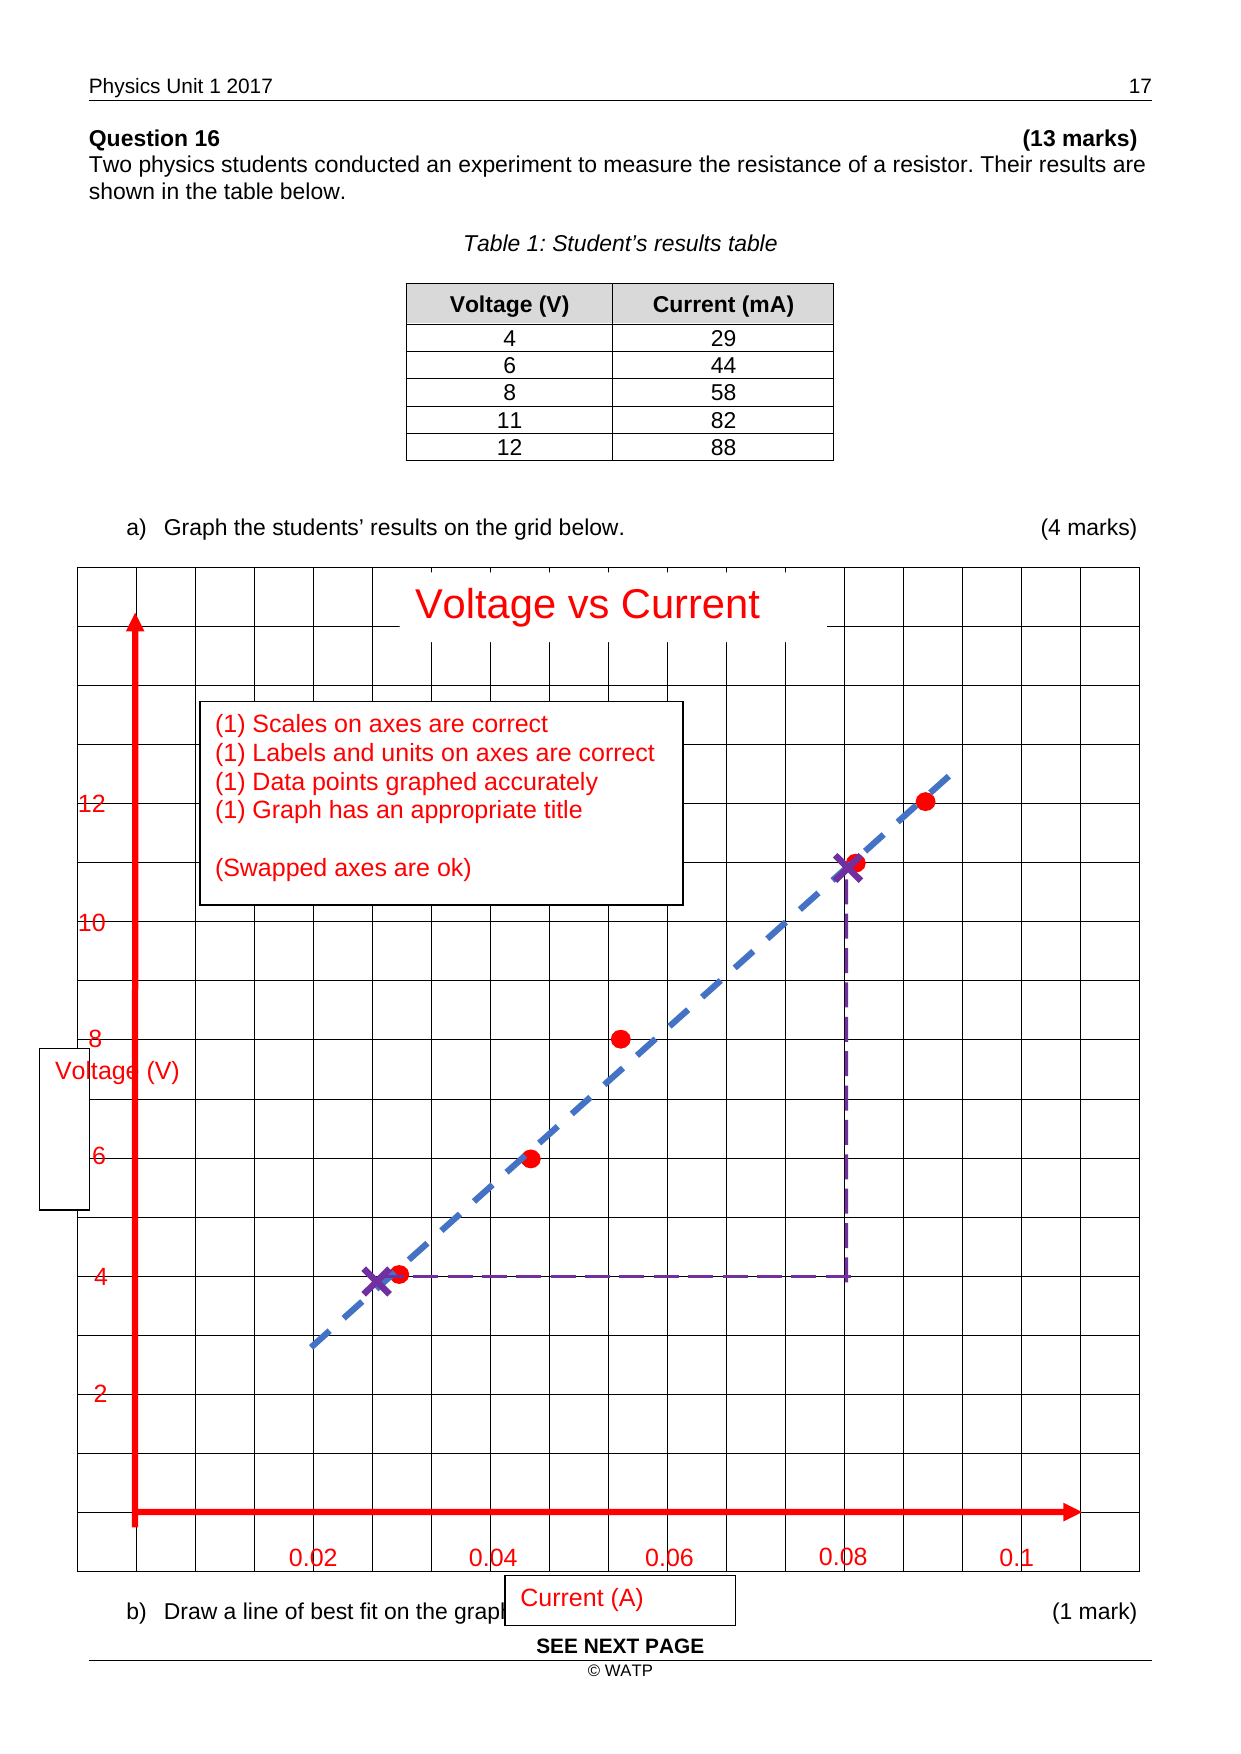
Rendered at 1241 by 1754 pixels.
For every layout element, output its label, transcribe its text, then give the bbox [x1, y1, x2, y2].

table_cell [963, 1454, 1021, 1508]
table_cell [609, 686, 667, 701]
table_cell [904, 1040, 962, 1098]
table_cell [550, 1454, 608, 1508]
table_cell [786, 745, 844, 803]
table_cell [963, 922, 1021, 980]
table_header [432, 568, 490, 572]
table_cell [491, 1395, 549, 1453]
table_cell [786, 1454, 844, 1508]
table_cell [432, 1516, 490, 1571]
table_cell [491, 1100, 549, 1157]
table_header [963, 568, 1021, 626]
table_cell [904, 686, 962, 744]
table_header [1081, 568, 1139, 626]
table_header [196, 568, 254, 626]
table_cell [668, 686, 726, 744]
table_cell [491, 1516, 549, 1571]
table_cell [139, 1100, 195, 1157]
table_cell [963, 804, 1021, 862]
table_cell [904, 922, 962, 980]
table_cell [963, 981, 1021, 1039]
table_cell [609, 1336, 667, 1394]
table_cell [963, 1040, 1021, 1098]
table_cell [78, 922, 132, 980]
text Question 16 (13 marks) [89, 125, 1152, 151]
table_cell [314, 1454, 372, 1508]
table_cell [845, 804, 903, 862]
table_cell 11 [407, 407, 612, 433]
table_cell [727, 1218, 785, 1276]
table_cell [314, 1395, 372, 1453]
table_cell [786, 686, 844, 744]
table_cell [314, 686, 372, 701]
table_cell [1081, 981, 1139, 1039]
table_cell [139, 1040, 195, 1098]
table_cell [432, 922, 490, 980]
table_cell [904, 627, 962, 685]
table_cell [786, 1277, 844, 1335]
table_cell [963, 686, 1021, 744]
table_cell [314, 1336, 372, 1394]
text Table 1: Student’s results table [89, 230, 1152, 257]
table_cell [904, 745, 962, 803]
table_cell [904, 1100, 962, 1157]
table_cell [845, 863, 903, 921]
table_cell [255, 1516, 313, 1571]
table_cell [196, 1218, 254, 1276]
table_cell [786, 1218, 844, 1276]
table_cell [727, 745, 785, 803]
table_cell [373, 981, 431, 1039]
table_cell [668, 1040, 726, 1098]
table_cell [1081, 863, 1139, 921]
table_cell [904, 1336, 962, 1394]
table_cell [373, 1336, 431, 1394]
table_cell [786, 1159, 844, 1217]
table_cell [432, 906, 490, 921]
table_cell [684, 804, 726, 862]
table_cell [196, 922, 254, 980]
table_header [904, 568, 962, 626]
table_cell [78, 1395, 131, 1453]
table_cell [196, 686, 254, 744]
table_cell [845, 686, 903, 744]
text Two physics students conducted an experiment to measure the resistance of a resistor. Their results are shown in the table below. [89, 151, 1152, 204]
table_cell 88 [613, 434, 833, 460]
table_cell [314, 627, 372, 685]
table_cell [432, 1277, 490, 1335]
table_cell [373, 1100, 431, 1157]
table_cell [550, 1277, 608, 1335]
table_cell [727, 981, 785, 1039]
table_cell [314, 1277, 372, 1335]
table_header [78, 568, 136, 626]
table_cell [550, 643, 608, 685]
table_cell [668, 863, 726, 921]
table_cell [550, 1218, 608, 1276]
table_cell 44 [613, 352, 833, 378]
table_cell [609, 906, 667, 921]
table_cell [550, 1336, 608, 1394]
table_cell [786, 981, 844, 1039]
table_cell [78, 1277, 131, 1335]
table_cell [196, 1395, 254, 1453]
table_cell [255, 1336, 313, 1394]
table_cell [1081, 1040, 1139, 1098]
table_cell [668, 1159, 726, 1217]
table_cell [550, 981, 608, 1039]
table_cell [196, 1100, 254, 1157]
table_cell [491, 1159, 549, 1217]
table_header Current (mA) [613, 284, 833, 323]
table_cell [727, 1454, 785, 1508]
table_cell [78, 745, 132, 803]
table_cell [139, 1159, 195, 1217]
table_cell [139, 922, 195, 980]
table_cell [1081, 1218, 1139, 1276]
table_cell [78, 686, 132, 744]
table_cell [845, 1277, 903, 1335]
table_cell [432, 1395, 490, 1453]
table_cell [609, 1395, 667, 1453]
table_cell [904, 863, 962, 921]
table_header [137, 568, 195, 626]
table_cell [314, 1040, 372, 1098]
table_cell [1022, 1159, 1080, 1217]
table_cell [1081, 1336, 1139, 1394]
table_cell [550, 1516, 608, 1571]
table_cell [196, 1040, 254, 1098]
table_cell [491, 1040, 549, 1098]
table_cell [727, 1516, 785, 1571]
table_cell [845, 1516, 903, 1571]
table_cell [963, 863, 1021, 921]
table_cell [684, 745, 726, 803]
table_cell [139, 863, 195, 921]
table_cell [139, 1277, 195, 1335]
table_cell [1081, 1159, 1139, 1217]
table_cell [963, 627, 1021, 685]
table_cell [668, 1277, 726, 1335]
table_cell [78, 1159, 131, 1217]
table_cell [432, 1454, 490, 1508]
table_cell [904, 1218, 962, 1276]
table_cell [1081, 1454, 1139, 1512]
table_cell [491, 686, 549, 701]
table_cell [963, 1218, 1021, 1276]
table_header [727, 568, 785, 572]
table_cell [845, 1159, 903, 1217]
table_cell [78, 863, 132, 921]
table_cell [786, 627, 844, 685]
table_cell [139, 804, 195, 862]
table_cell [904, 1277, 962, 1335]
table_cell [1022, 745, 1080, 803]
table_cell [727, 1336, 785, 1394]
table_cell [1022, 804, 1080, 862]
table_cell [90, 1100, 131, 1157]
table_cell [373, 686, 431, 701]
table_cell [845, 1454, 903, 1508]
table_cell [963, 1159, 1021, 1217]
table_cell [668, 981, 726, 1039]
table_cell [786, 1040, 844, 1098]
table_cell [78, 1454, 131, 1512]
table_cell [668, 1454, 726, 1508]
table_cell [963, 1277, 1021, 1335]
table_cell [845, 1040, 903, 1098]
table_cell 4 [407, 325, 612, 351]
table_cell [668, 922, 726, 980]
table_cell [609, 1516, 667, 1571]
table_cell [727, 804, 785, 862]
table_cell [139, 1336, 195, 1394]
table_cell [904, 1454, 962, 1508]
table_cell [255, 1040, 313, 1098]
table_header [550, 568, 608, 572]
table_cell [491, 1336, 549, 1394]
table_cell [373, 1159, 431, 1217]
table_cell [550, 1100, 608, 1157]
table_cell [432, 1336, 490, 1394]
table_cell [255, 1277, 313, 1335]
table_cell [314, 981, 372, 1039]
table_cell [196, 1516, 254, 1571]
table_header Voltage (V) [407, 284, 612, 323]
table_cell [78, 1218, 131, 1276]
table_cell [373, 906, 431, 921]
table_cell [314, 922, 372, 980]
table_cell [432, 1100, 490, 1157]
table_cell [139, 627, 195, 685]
table_cell [373, 1277, 431, 1335]
table_cell [845, 1395, 903, 1453]
table_cell [255, 1454, 313, 1508]
table_cell [255, 627, 313, 685]
table_cell [373, 1395, 431, 1453]
table_cell [255, 981, 313, 1039]
table_cell [609, 1100, 667, 1157]
table_header [609, 568, 667, 572]
table_cell [963, 1336, 1021, 1394]
table_cell [196, 1454, 254, 1508]
table_cell [668, 1516, 726, 1571]
table_cell 29 [613, 325, 833, 351]
table_cell [1022, 863, 1080, 921]
table_cell [904, 1516, 962, 1571]
table_cell [609, 981, 667, 1039]
table_header [491, 568, 549, 572]
table_cell [1081, 922, 1139, 980]
table_cell [1081, 1513, 1139, 1571]
table_cell [1022, 627, 1080, 685]
table_cell [255, 922, 313, 980]
table_cell [196, 627, 254, 685]
table_cell [786, 863, 844, 921]
table_cell [609, 922, 667, 980]
table_header [314, 568, 372, 626]
table_cell [137, 1516, 195, 1571]
table_cell [727, 1040, 785, 1098]
table_cell [845, 1336, 903, 1394]
table_cell [78, 627, 132, 685]
table_cell 58 [613, 379, 833, 406]
table_header [845, 568, 903, 626]
table_cell [550, 922, 608, 980]
table_cell [786, 1336, 844, 1394]
table_cell [78, 1040, 131, 1098]
table_cell [727, 1277, 785, 1335]
table_cell [491, 922, 549, 980]
table_cell [845, 745, 903, 803]
table_cell [609, 1159, 667, 1217]
table_cell [1022, 922, 1080, 980]
table_cell [550, 1159, 608, 1217]
table_cell [1022, 686, 1080, 744]
table_cell 8 [407, 379, 612, 406]
table_cell [609, 1040, 667, 1098]
table_cell [314, 1516, 372, 1571]
table_cell [786, 922, 844, 980]
table_cell [1022, 1100, 1080, 1157]
table_cell [314, 906, 372, 921]
table_cell [786, 1395, 844, 1453]
table_cell [786, 1100, 844, 1157]
table_cell [314, 1100, 372, 1157]
table_cell [255, 906, 313, 921]
table_cell [668, 643, 726, 685]
table_cell [255, 686, 313, 701]
table_cell [432, 1159, 490, 1217]
table_cell [668, 1395, 726, 1453]
table_cell [1022, 1395, 1080, 1453]
list Graph the students’ results on the grid below. (4 marks) [126, 514, 1152, 541]
table_cell [845, 1100, 903, 1157]
table_cell [78, 981, 132, 1039]
table_cell [255, 1100, 313, 1157]
table_cell [1081, 1100, 1139, 1157]
table_cell [904, 1395, 962, 1453]
table_cell [1022, 1040, 1080, 1098]
table_cell [139, 981, 195, 1039]
table_cell [550, 1040, 608, 1098]
table_cell [845, 1218, 903, 1276]
table_cell [373, 1218, 431, 1276]
table_cell [373, 1454, 431, 1508]
table_cell [845, 922, 903, 980]
table_cell [139, 686, 195, 744]
table_cell [904, 804, 962, 862]
table_cell [139, 1218, 195, 1276]
table_cell 82 [613, 407, 833, 433]
table_cell [491, 1218, 549, 1276]
table_cell [550, 686, 608, 701]
table_cell [432, 1040, 490, 1098]
table_cell [550, 1395, 608, 1453]
table_cell [786, 804, 844, 862]
table_cell [845, 627, 903, 685]
table_cell [786, 1516, 844, 1571]
table_cell [1022, 1336, 1080, 1394]
table_cell [1081, 1277, 1139, 1335]
table_cell [139, 1395, 195, 1453]
table_cell [963, 745, 1021, 803]
table_cell [1022, 1218, 1080, 1276]
table_cell [373, 1040, 431, 1098]
table_cell [727, 1395, 785, 1453]
table_cell [1081, 627, 1139, 685]
table_cell [1022, 1277, 1080, 1335]
table_header [373, 568, 431, 626]
table_header [668, 568, 726, 572]
table_cell [904, 981, 962, 1039]
table_cell [963, 1395, 1021, 1453]
table_cell [373, 627, 431, 685]
table_cell [78, 1513, 136, 1571]
table_cell [609, 643, 667, 685]
table_cell [196, 1336, 254, 1394]
table_cell [255, 1395, 313, 1453]
table_cell [727, 643, 785, 685]
table_header [786, 568, 844, 626]
table_cell [255, 1159, 313, 1217]
table_cell [491, 1454, 549, 1508]
table_cell [1081, 804, 1139, 862]
table_cell [1022, 1514, 1080, 1571]
table_cell [727, 922, 785, 980]
table_cell [904, 1159, 962, 1217]
table_cell [314, 1218, 372, 1276]
table_cell [78, 804, 132, 862]
list Draw a line of best fit on the graph above. (1 mark) [736, 1598, 1152, 1625]
table_cell [609, 1218, 667, 1276]
table_cell [196, 1277, 254, 1335]
table_cell [139, 1454, 195, 1508]
table_cell [255, 1218, 313, 1276]
list Draw a line of best fit on the graph above. (1 mark) [126, 1598, 504, 1625]
table_cell [609, 1277, 667, 1335]
table_cell [668, 1336, 726, 1394]
table_cell [196, 981, 254, 1039]
table_cell [1022, 1454, 1080, 1510]
table_cell [1081, 686, 1139, 744]
table_cell [196, 863, 254, 921]
table_cell [432, 981, 490, 1039]
table_cell [845, 981, 903, 1039]
table_cell [78, 1336, 131, 1394]
table_cell [1081, 1395, 1139, 1453]
table_cell [727, 686, 785, 744]
table_cell [373, 922, 431, 980]
table_cell [314, 1159, 372, 1217]
table_header [1022, 568, 1080, 626]
table_cell [432, 643, 490, 685]
table_cell [550, 906, 608, 921]
table_cell [373, 1516, 431, 1571]
table_cell [139, 745, 195, 803]
table_cell [1081, 745, 1139, 803]
table_cell 12 [407, 434, 612, 460]
table_cell [609, 1454, 667, 1508]
table_cell [491, 1277, 549, 1335]
table_cell [668, 1100, 726, 1157]
table_cell [1022, 981, 1080, 1039]
table_cell [196, 1159, 254, 1217]
table_cell [668, 1218, 726, 1276]
table_cell [432, 1218, 490, 1276]
table_cell 6 [407, 352, 612, 378]
table_header [255, 568, 313, 626]
table_cell [963, 1516, 1021, 1571]
table_cell [491, 643, 549, 685]
table_cell [727, 1159, 785, 1217]
table_cell [727, 863, 785, 921]
table_cell [727, 1100, 785, 1157]
table_cell [491, 981, 549, 1039]
table_cell [963, 1100, 1021, 1157]
table_cell [491, 906, 549, 921]
table_cell [432, 686, 490, 701]
